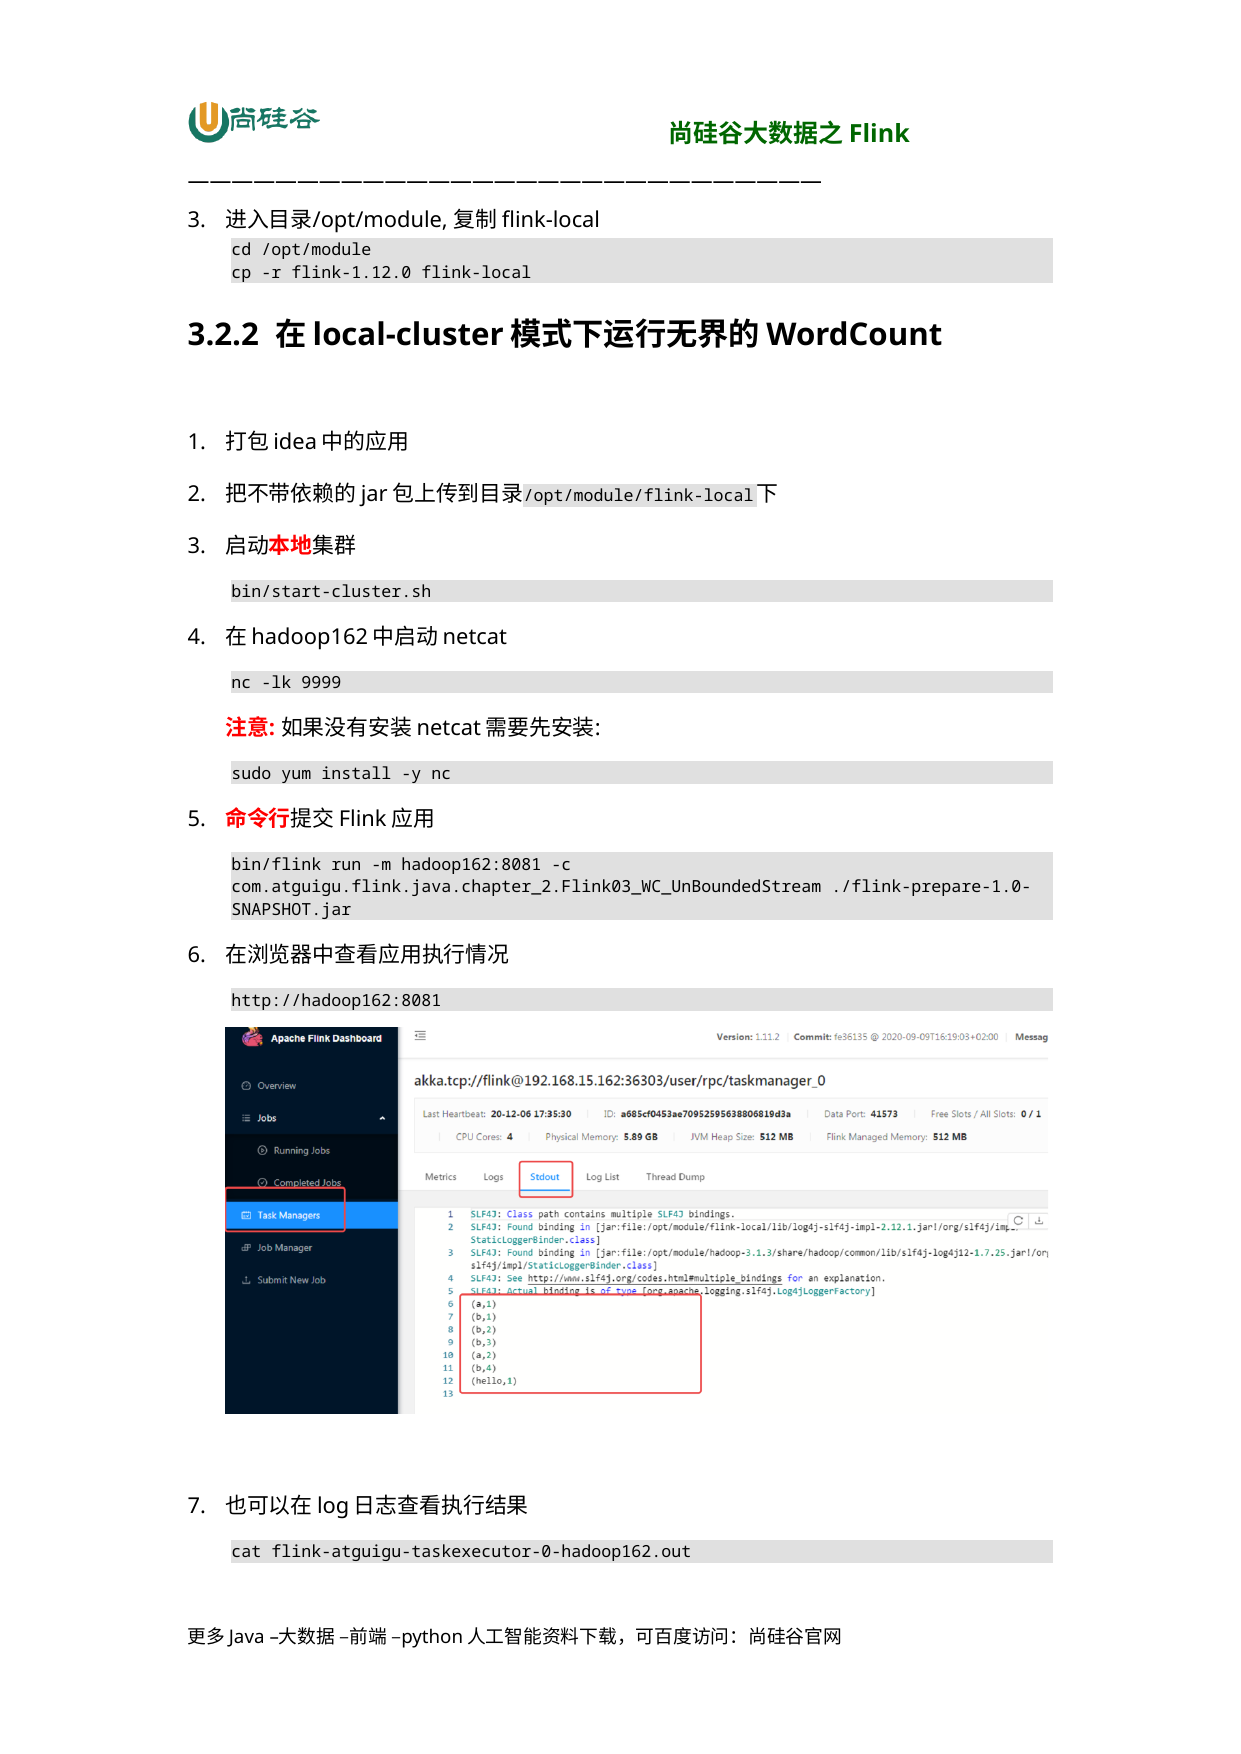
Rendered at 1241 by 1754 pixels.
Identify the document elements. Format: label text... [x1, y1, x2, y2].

list 也可以在log日志查看执行结果 [187, 1488, 1053, 1521]
picture [187, 101, 320, 143]
text cd /opt/module [231, 238, 1053, 260]
text http://hadoop162:8081 [231, 988, 1053, 1011]
list 在浏览器中查看应用执行情况 [187, 937, 1053, 969]
list 把不带依赖的jar包上传到目录/opt/module/flink-local下 [187, 476, 1053, 508]
text 注意: 如果没有安装netcat需要先安装: [225, 709, 1053, 742]
list 进入目录/opt/module, 复制flink-local [187, 202, 1053, 234]
subtitle 在local-cluster模式下运行无界的WordCount [187, 299, 1053, 364]
text cat flink-atguigu-taskexecutor-0-hadoop162.out [231, 1540, 1053, 1563]
list 命令行提交Flink应用 [187, 800, 1053, 833]
list 在hadoop162中启动netcat [187, 619, 1053, 651]
picture [225, 1027, 1049, 1414]
text nc -lk 9999 [231, 671, 1053, 693]
list 打包idea中的应用 [187, 424, 1053, 457]
text bin/start-cluster.sh [231, 580, 1053, 602]
list 启动本地集群 [187, 528, 1053, 560]
text cp -r flink-1.12.0 flink-local [231, 260, 1053, 283]
text sudo yum install -y nc [231, 761, 1053, 784]
text bin/flink run -m hadoop162:8081 -c com.atguigu.flink.java.chapter_2.Flink03_WC_UnBoundedStream ./flink-prepare-1.0-SNAPSHOT.jar [231, 852, 1053, 920]
